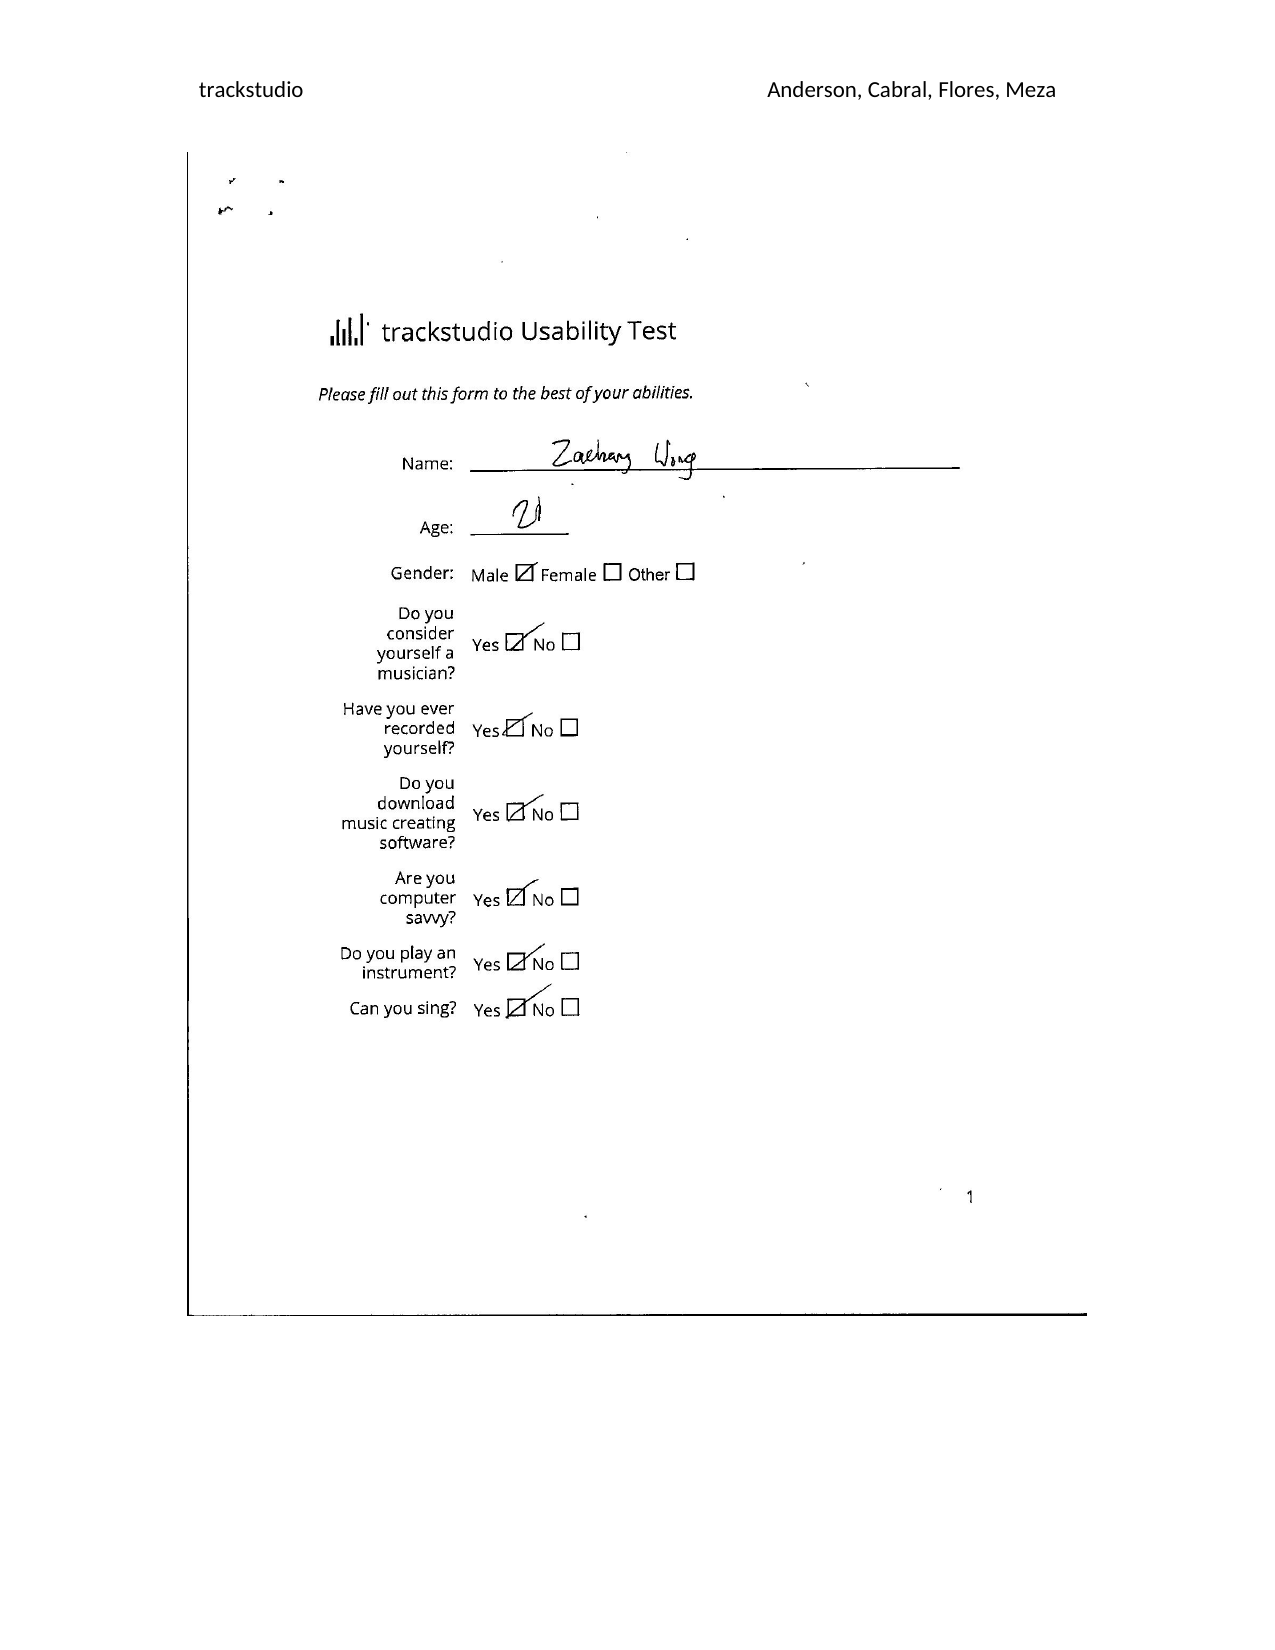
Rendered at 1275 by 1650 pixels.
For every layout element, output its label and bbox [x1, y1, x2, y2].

picture [187, 152, 1087, 1316]
